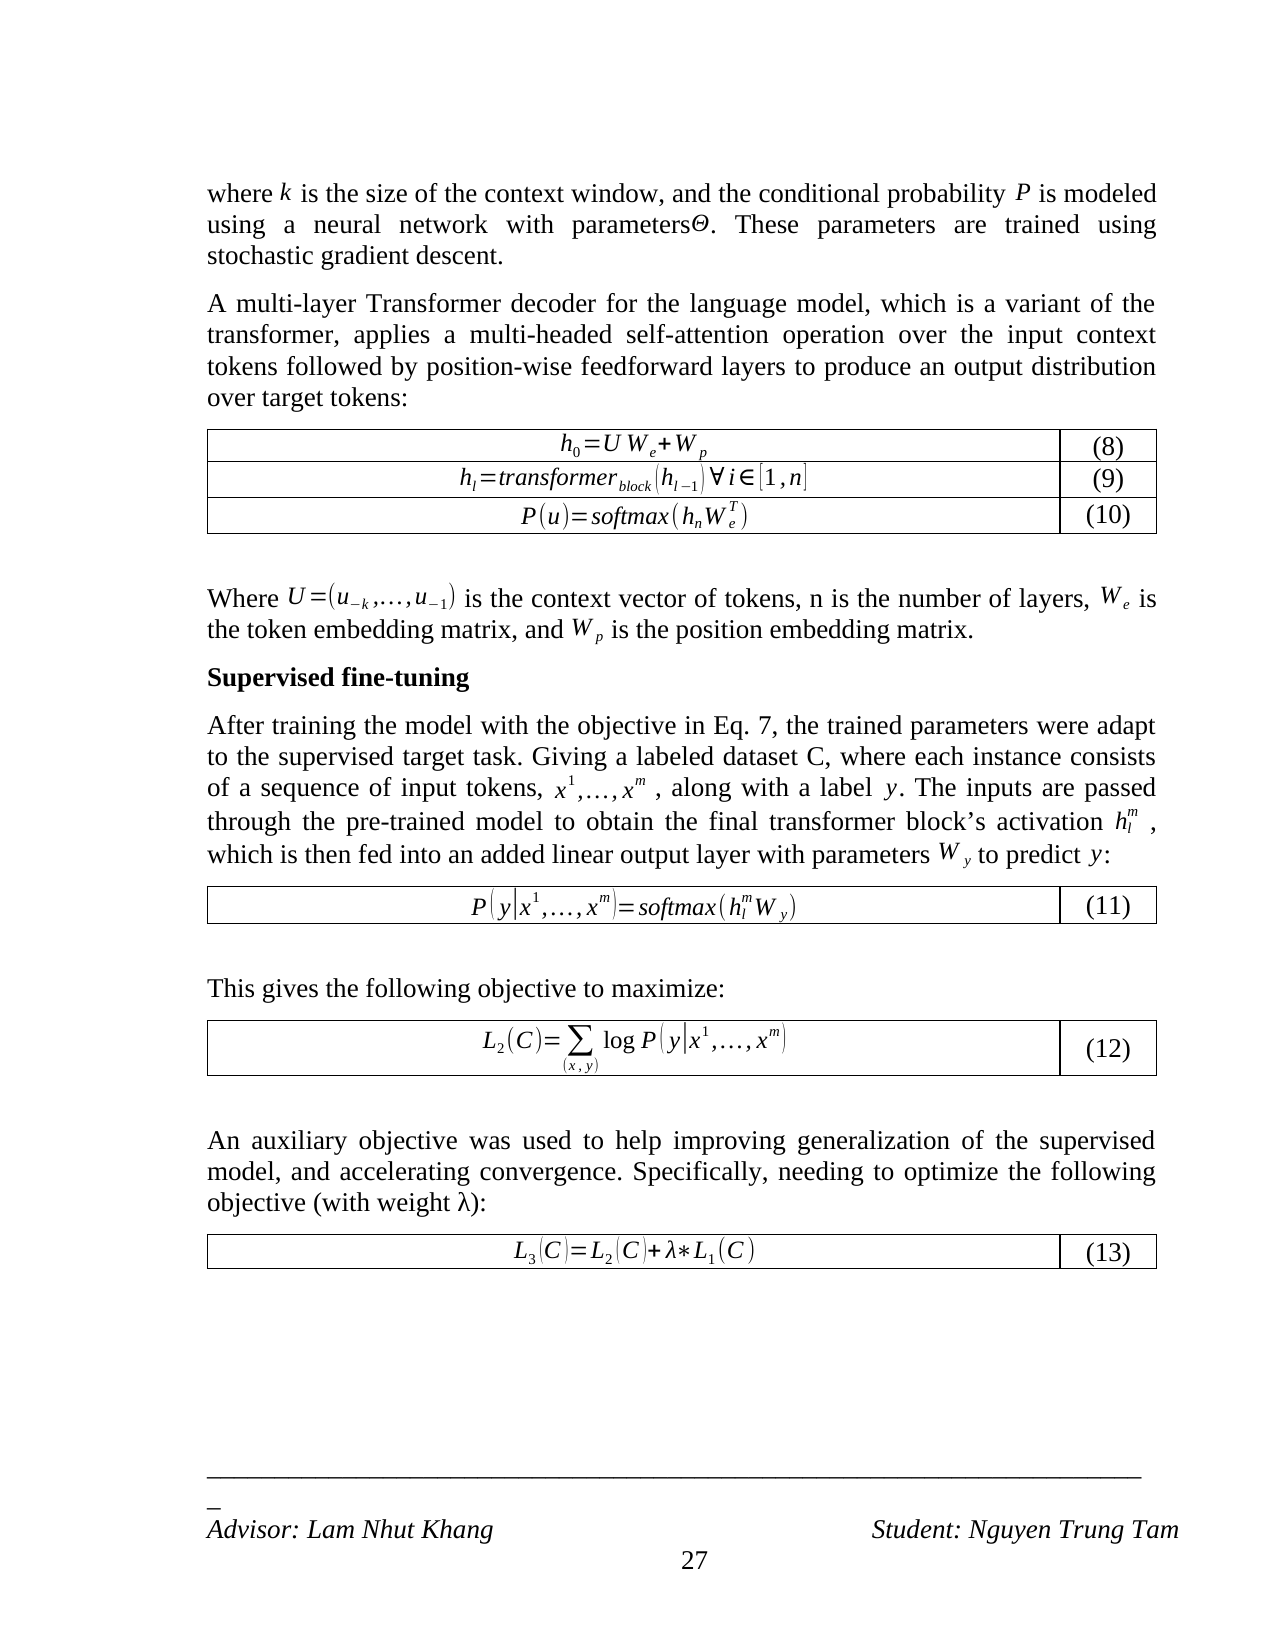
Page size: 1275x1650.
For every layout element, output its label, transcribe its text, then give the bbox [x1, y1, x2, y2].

table_header [208, 430, 1059, 461]
table_cell (9) [1061, 462, 1156, 497]
text This gives the following objective to maximize: [207, 972, 1157, 1003]
text Where is the context vector of tokens, n is the number of layers, is the token embedding matrix, and is the position embedding matrix. [207, 581, 1157, 645]
table_cell [208, 498, 1059, 533]
table_header [208, 1021, 1059, 1075]
table_header (11) [1061, 887, 1156, 923]
text A multi-layer Transformer decoder for the language model, which is a variant of the transformer, applies a multi-headed self-attention operation over the input context tokens followed by position-wise feedforward layers to produce an output distribution over target tokens: [207, 287, 1157, 412]
text where is the size of the context window, and the conditional probability is modeled using a neural network with parameters. These parameters are trained using stochastic gradient descent. [207, 177, 1157, 271]
table_header [208, 1235, 1059, 1268]
table_cell (10) [1061, 498, 1156, 533]
table_header (8) [1061, 430, 1156, 461]
table_header (12) [1061, 1021, 1156, 1075]
text After training the model with the objective in Eq. 7, the trained parameters were adapt to the supervised target task. Giving a labeled dataset C, where each instance consists of a sequence of input tokens, , along with a label . The inputs are passed through the pre-trained model to obtain the final transformer block’s activation , which is then fed into an added linear output layer with parameters to predict : [207, 709, 1157, 869]
table_header (13) [1061, 1235, 1156, 1268]
table_cell [208, 462, 1059, 497]
table_header [208, 887, 1059, 923]
text Supervised fine-tuning [207, 661, 1157, 693]
text An auxiliary objective was used to help improving generalization of the supervised model, and accelerating convergence. Specifically, needing to optimize the following objective (with weight λ): [207, 1124, 1157, 1217]
